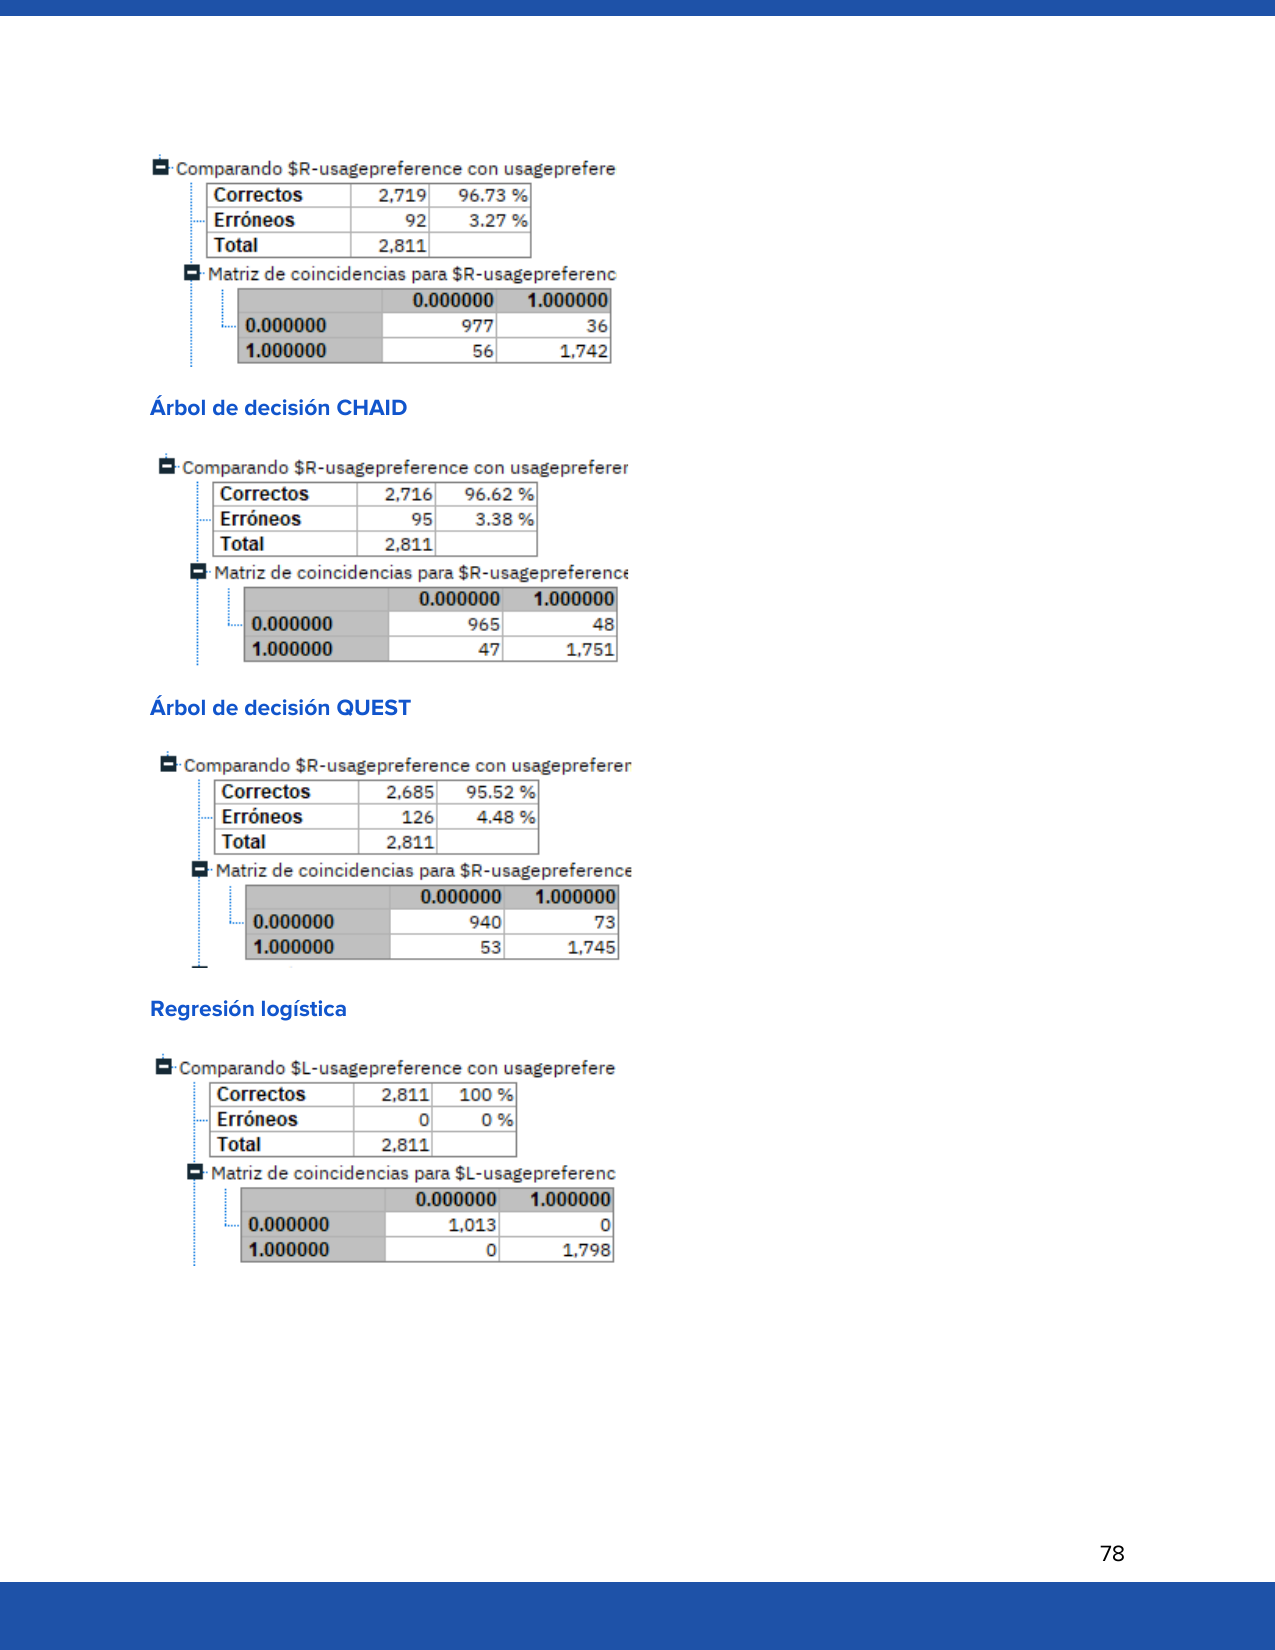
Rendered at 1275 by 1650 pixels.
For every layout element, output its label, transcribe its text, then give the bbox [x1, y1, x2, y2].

text Regresión logística [150, 996, 1125, 1023]
picture [150, 150, 618, 367]
picture [0, 1582, 1275, 1650]
picture [150, 449, 629, 667]
text Árbol de decisión CHAID [150, 394, 1125, 422]
picture [150, 1051, 616, 1266]
text Árbol de decisión QUEST [150, 695, 1125, 723]
picture [0, 0, 1275, 16]
picture [150, 750, 632, 968]
